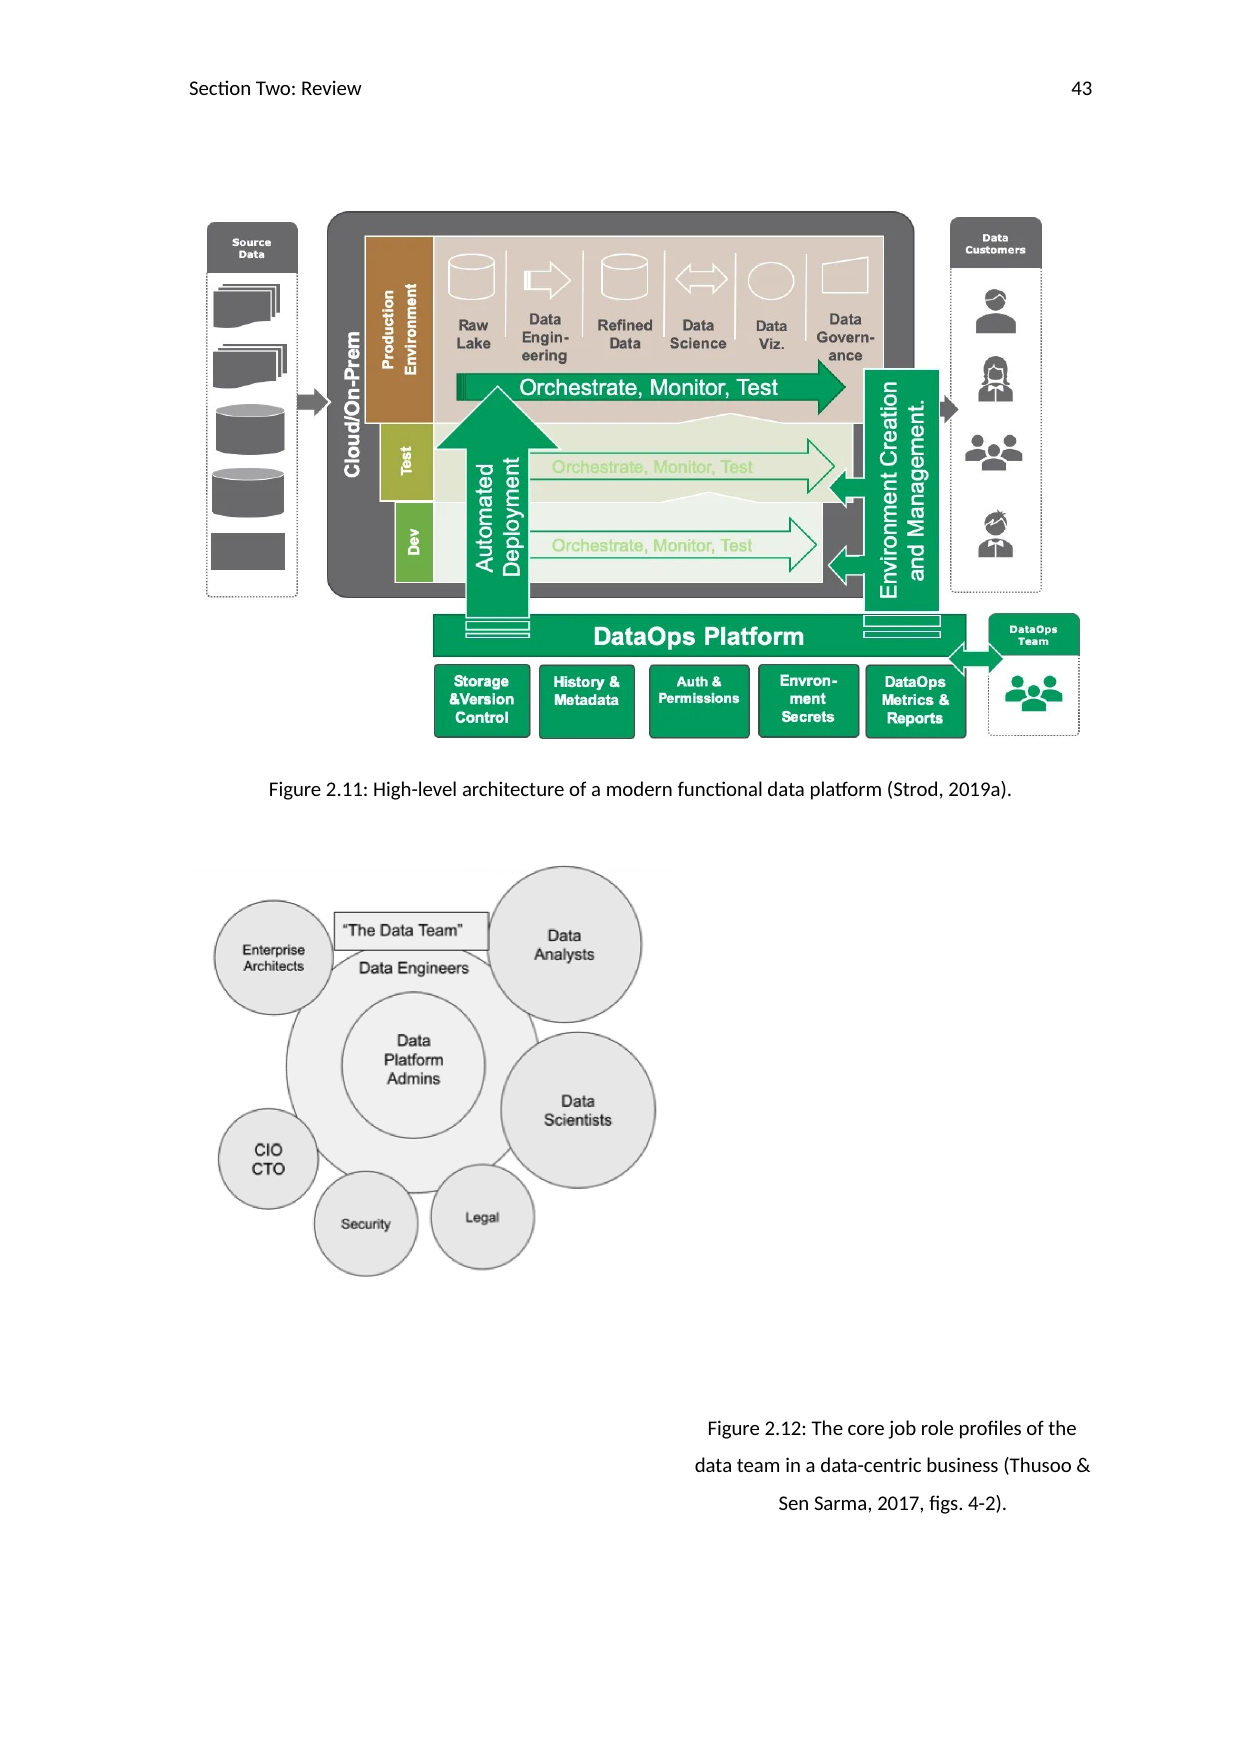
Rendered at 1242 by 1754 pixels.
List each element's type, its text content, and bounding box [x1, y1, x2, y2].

picture [176, 845, 674, 1294]
text Figure 2.11: High-level architecture of a modern functional data platform (Strod, 2019a). [193, 776, 1088, 801]
text Figure 2.12: The core job role profiles of the data team in a data-centric business (Thusoo & Sen Sarma, 2017, figs. 4-2). [692, 911, 1092, 1516]
picture [192, 189, 1096, 754]
